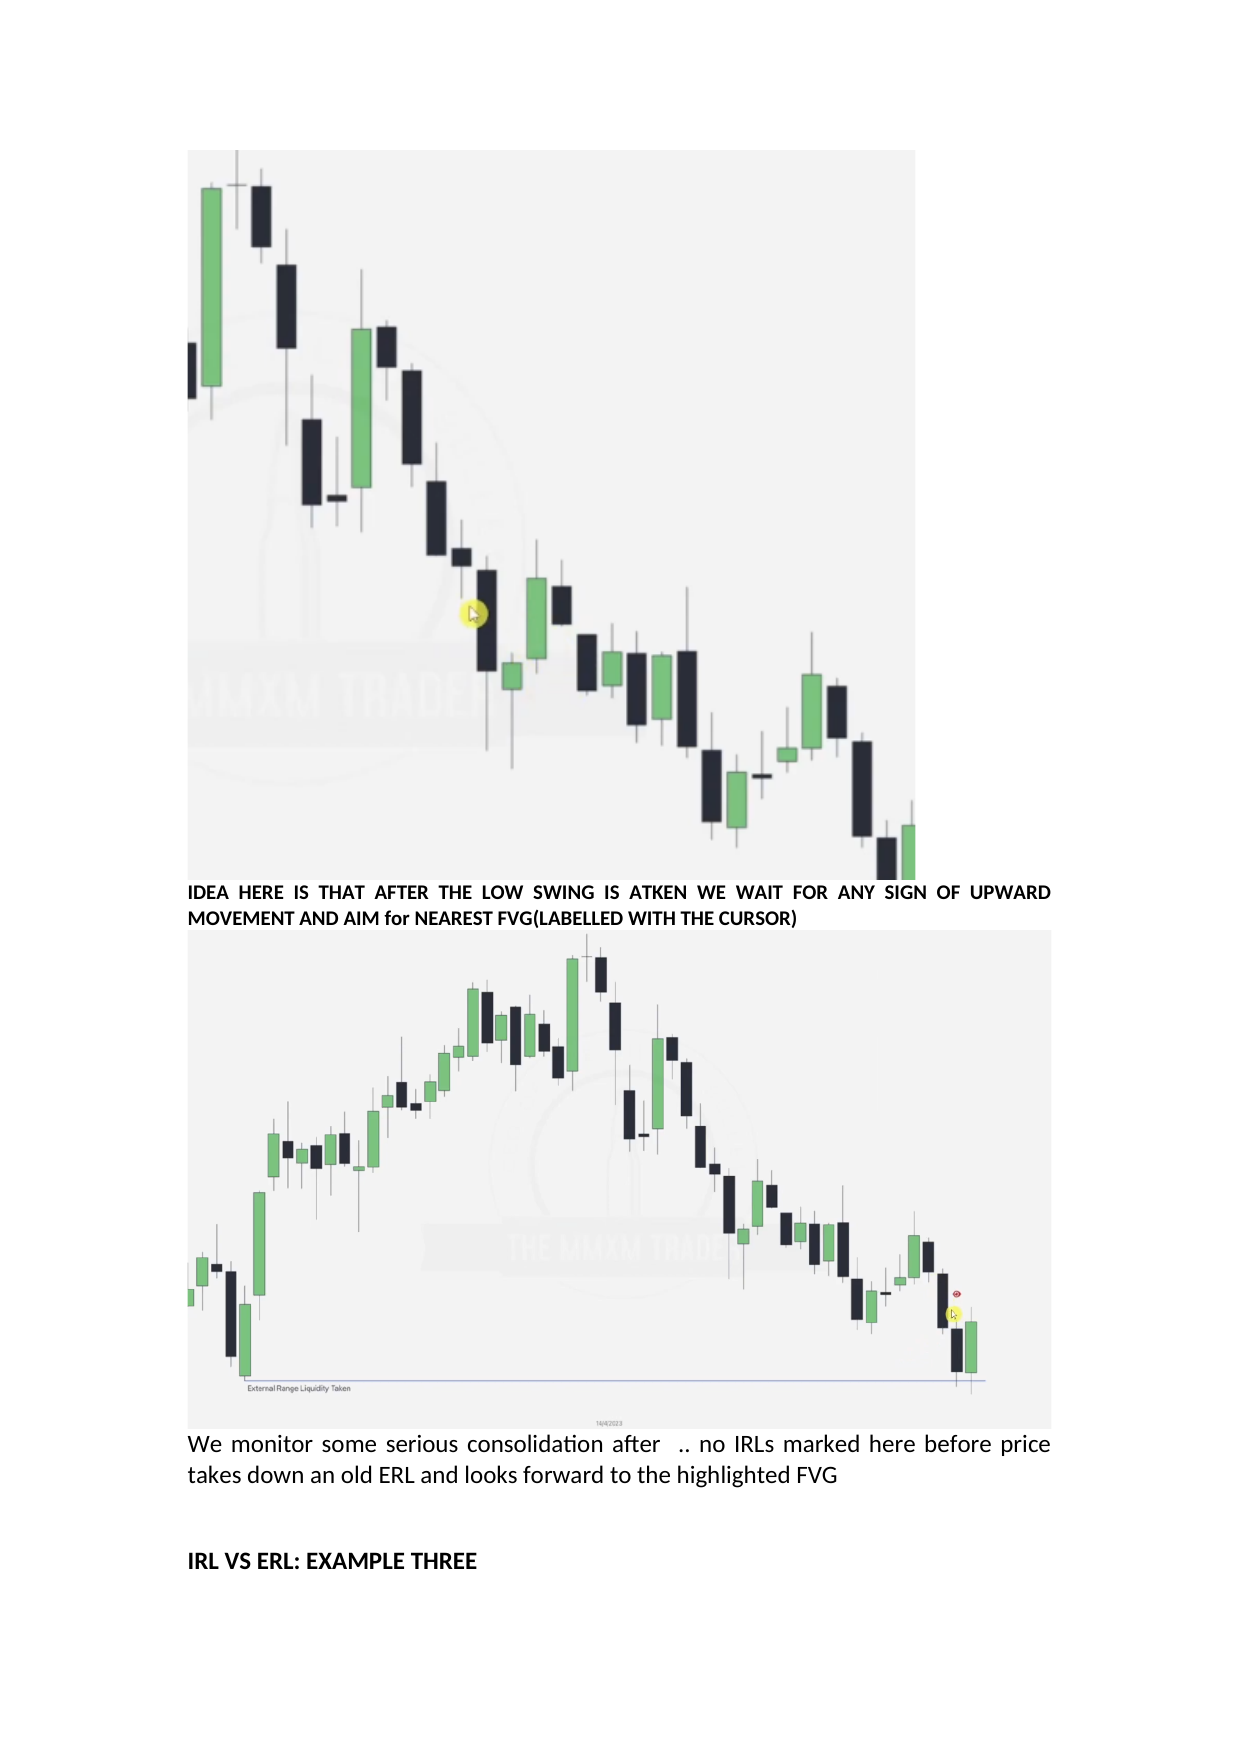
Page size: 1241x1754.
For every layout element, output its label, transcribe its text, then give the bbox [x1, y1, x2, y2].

picture [187, 930, 1052, 1429]
list We monitor some serious consolidation after .. no IRLs marked here before price takes down an old ERL and looks forward to the highlighted FVG [187, 1428, 1053, 1489]
picture [187, 150, 916, 880]
list IDEA HERE IS THAT AFTER THE LOW SWING IS ATKEN WE WAIT FOR ANY SIGN OF UPWARD MOVEMENT AND AIM for NEAREST FVG(LABELLED WITH THE CURSOR) [187, 879, 1053, 930]
list IRL VS ERL: EXAMPLE THREE [187, 1545, 1053, 1576]
